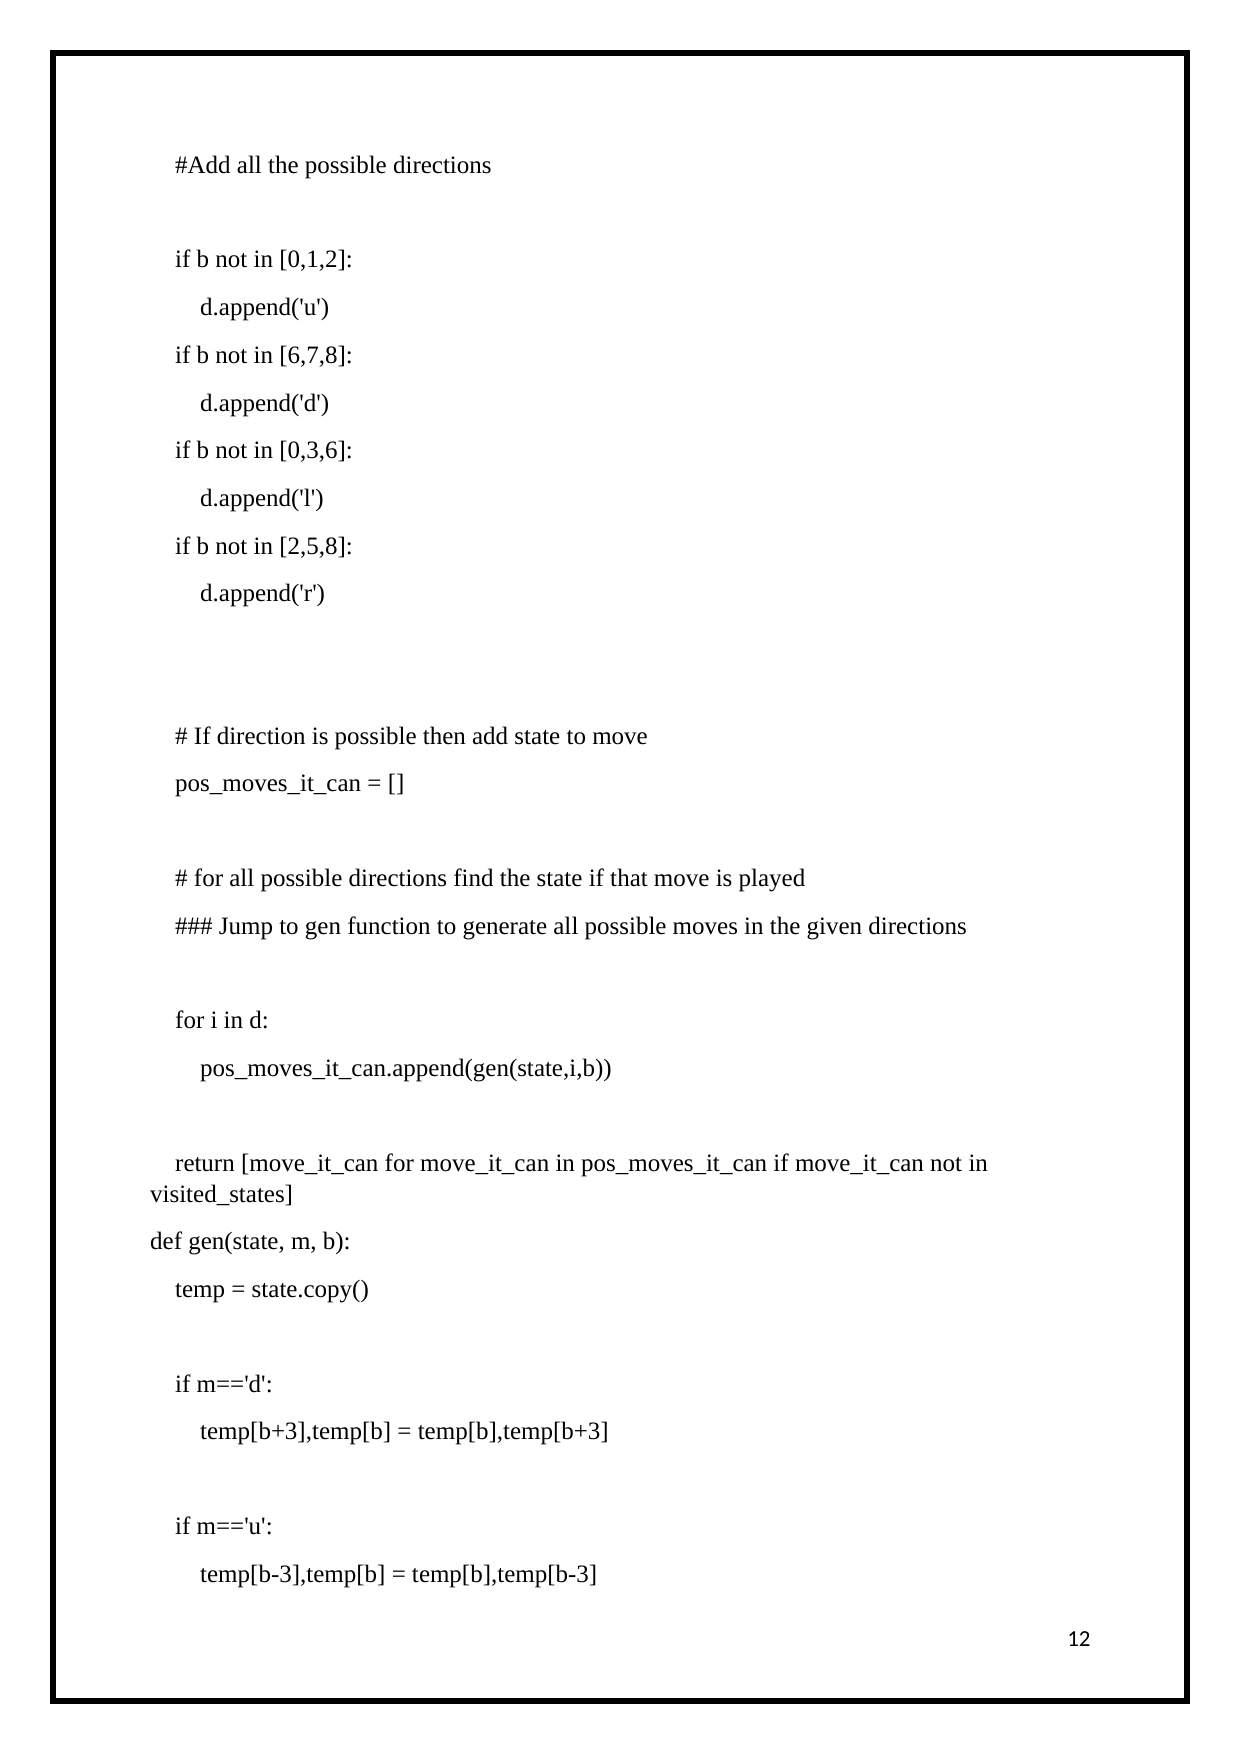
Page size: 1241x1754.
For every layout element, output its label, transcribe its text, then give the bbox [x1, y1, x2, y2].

text pos_moves_it_can.append(gen(state,i,b)) [150, 1053, 1090, 1082]
text return [move_it_can for move_it_can in pos_moves_it_can if move_it_can not in visited_states] [150, 1148, 1090, 1207]
text ### Jump to gen function to generate all possible moves in the given directions [150, 911, 1090, 939]
text if b not in [0,3,6]: [150, 435, 1090, 464]
text temp[b+3],temp[b] = temp[b],temp[b+3] [150, 1416, 1090, 1445]
text def gen(state, m, b): [150, 1226, 1090, 1255]
text temp[b-3],temp[b] = temp[b],temp[b-3] [150, 1559, 1090, 1587]
text # for all possible directions find the state if that move is played [150, 863, 1090, 892]
text d.append('l') [150, 483, 1090, 512]
text d.append('r') [150, 578, 1090, 607]
text if b not in [6,7,8]: [150, 340, 1090, 369]
text d.append('u') [150, 292, 1090, 321]
text temp = state.copy() [150, 1274, 1090, 1303]
text if m=='u': [150, 1511, 1090, 1540]
text # If direction is possible then add state to move [150, 721, 1090, 749]
text d.append('d') [150, 388, 1090, 416]
text if m=='d': [150, 1369, 1090, 1397]
text #Add all the possible directions [150, 150, 1090, 179]
text pos_moves_it_can = [] [150, 768, 1090, 797]
text if b not in [0,1,2]: [150, 244, 1090, 273]
text if b not in [2,5,8]: [150, 531, 1090, 559]
text for i in d: [150, 1005, 1090, 1034]
